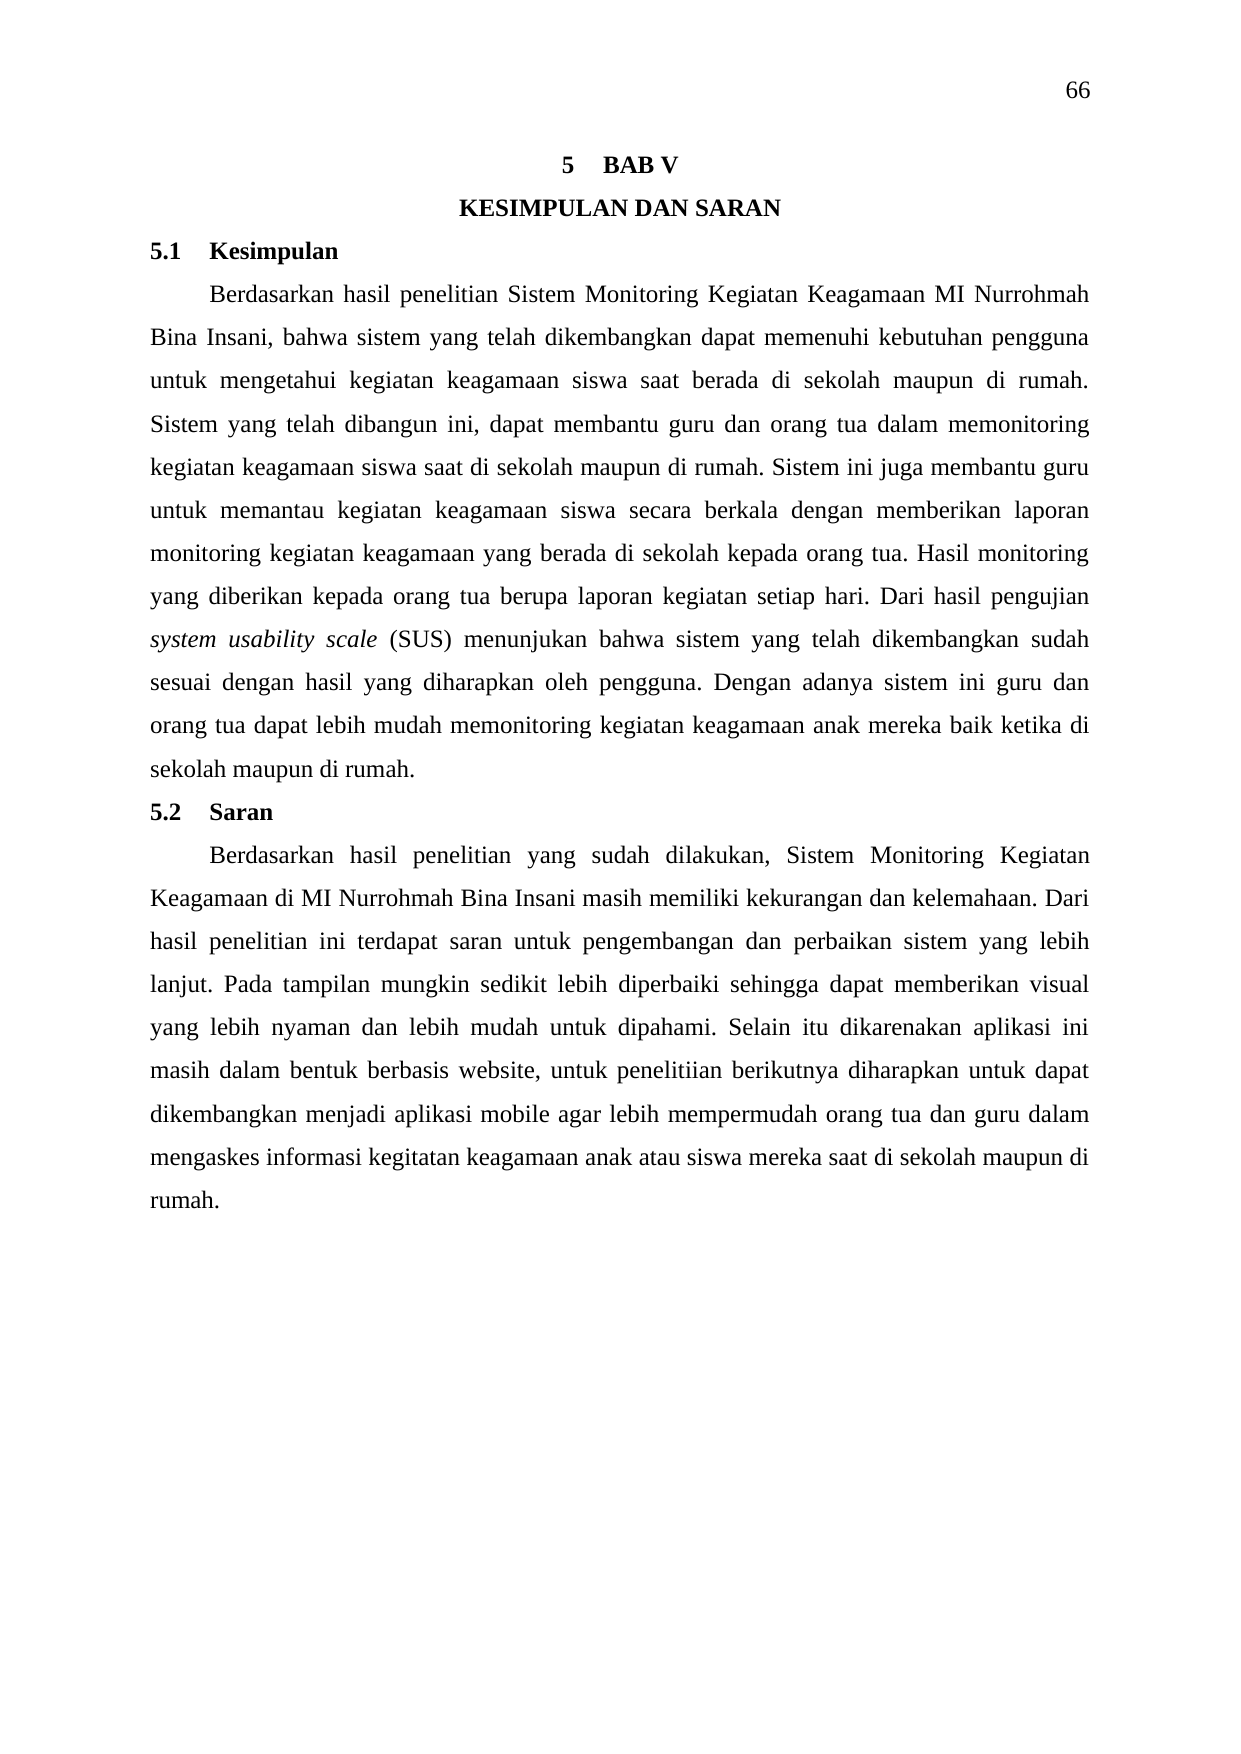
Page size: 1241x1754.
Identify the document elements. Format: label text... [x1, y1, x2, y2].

subtitle Saran [150, 797, 1090, 826]
text Berdasarkan hasil penelitian yang sudah dilakukan, Sistem Monitoring Kegiatan Keagamaan di MI Nurrohmah Bina Insani masih memiliki kekurangan dan kelemahaan. Dari hasil penelitian ini terdapat saran untuk pengembangan dan perbaikan sistem yang lebih lanjut. Pada tampilan mungkin sedikit lebih diperbaiki sehingga dapat memberikan visual yang lebih nyaman dan lebih mudah untuk dipahami. Selain itu dikarenakan aplikasi ini masih dalam bentuk berbasis website, untuk penelitiian berikutnya diharapkan untuk dapat dikembangkan menjadi aplikasi mobile agar lebih mempermudah orang tua dan guru dalam mengaskes informasi kegitatan keagamaan anak atau siswa mereka saat di sekolah maupun di rumah. [150, 840, 1090, 1214]
subtitle Kesimpulan [150, 236, 1090, 265]
text Berdasarkan hasil penelitian Sistem Monitoring Kegiatan Keagamaan MI Nurrohmah Bina Insani, bahwa sistem yang telah dikembangkan dapat memenuhi kebutuhan pengguna untuk mengetahui kegiatan keagamaan siswa saat berada di sekolah maupun di rumah. Sistem yang telah dibangun ini, dapat membantu guru dan orang tua dalam memonitoring kegiatan keagamaan siswa saat di sekolah maupun di rumah. Sistem ini juga membantu guru untuk memantau kegiatan keagamaan siswa secara berkala dengan memberikan laporan monitoring kegiatan keagamaan yang berada di sekolah kepada orang tua. Hasil monitoring yang diberikan kepada orang tua berupa laporan kegiatan setiap hari. Dari hasil pengujian system usability scale (SUS) menunjukan bahwa sistem yang telah dikembangkan sudah sesuai dengan hasil yang diharapkan oleh pengguna. Dengan adanya sistem ini guru dan orang tua dapat lebih mudah memonitoring kegiatan keagamaan anak mereka baik ketika di sekolah maupun di rumah. [150, 279, 1090, 782]
subtitle BAB V KESIMPULAN DAN SARAN [150, 150, 1090, 222]
